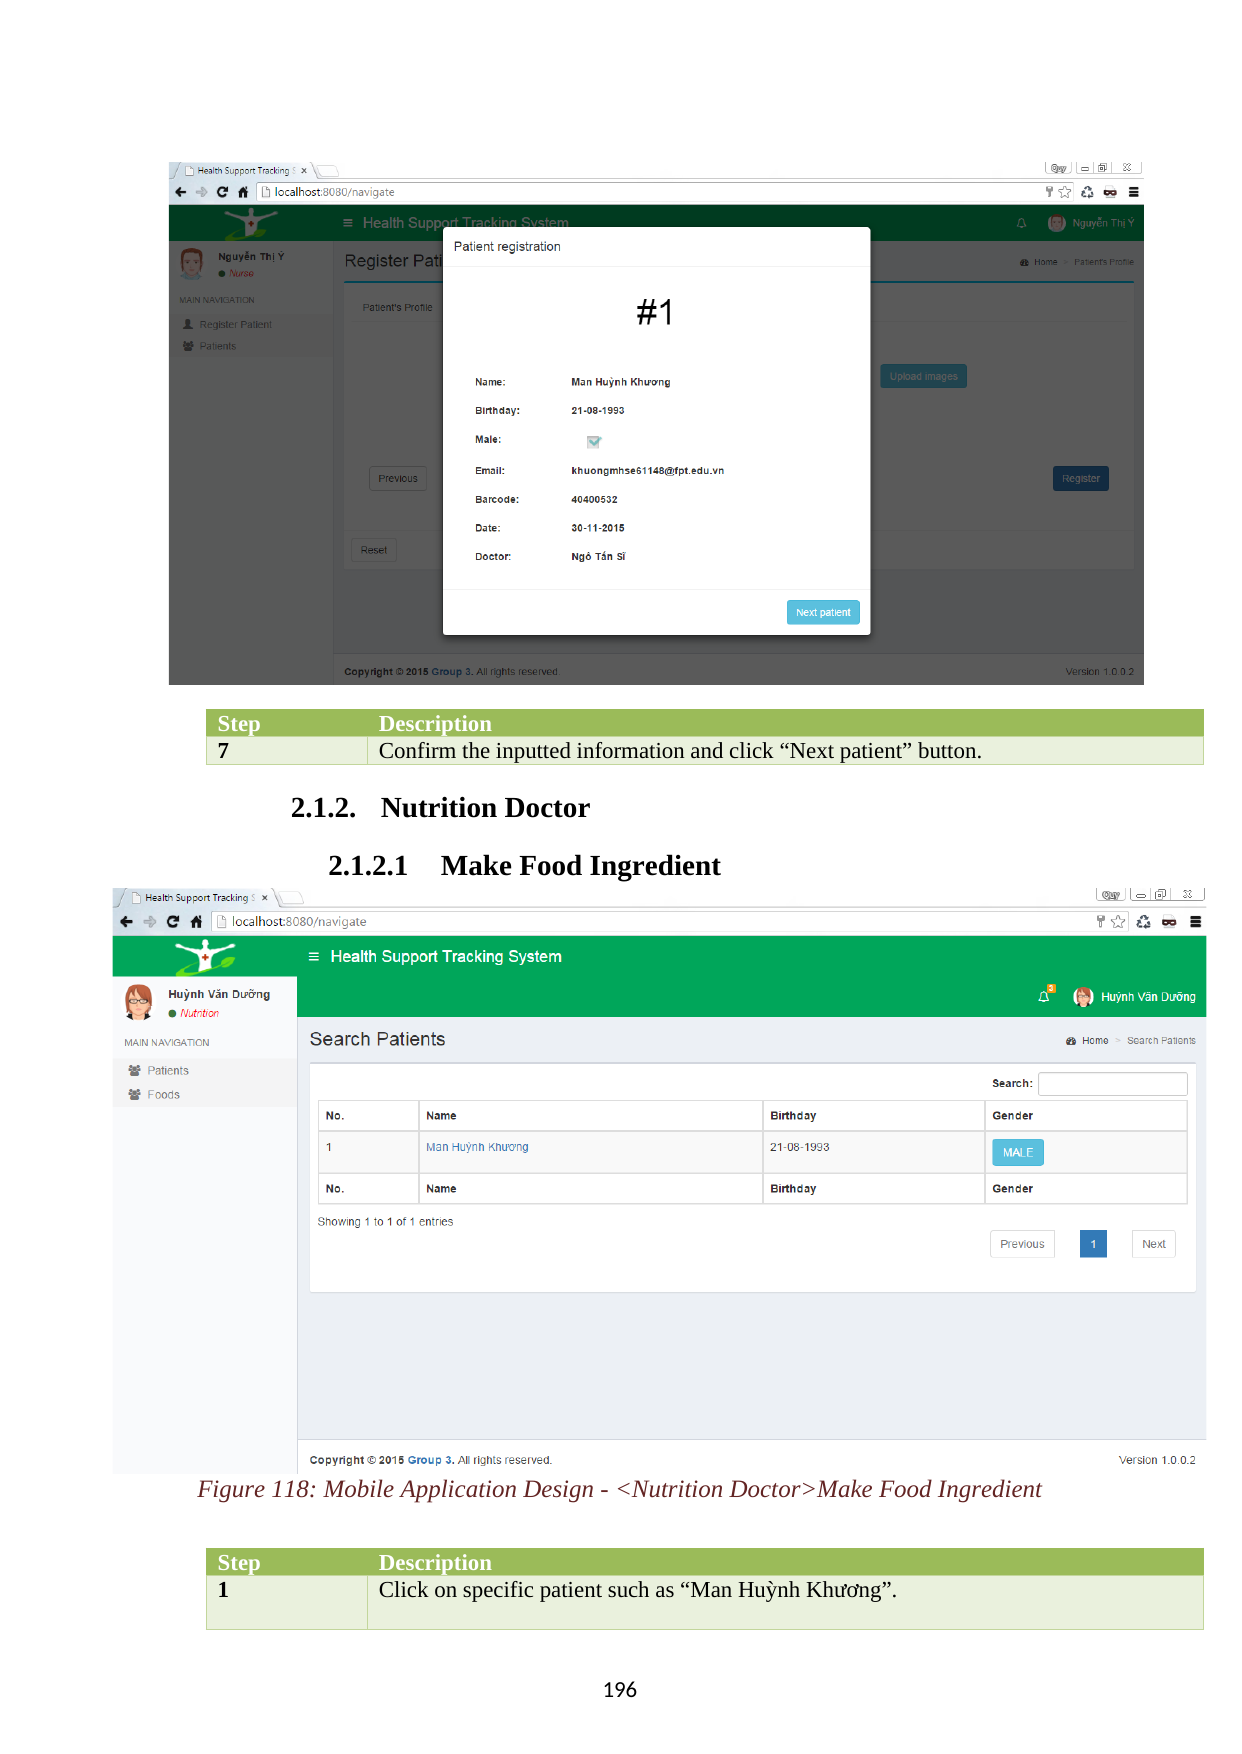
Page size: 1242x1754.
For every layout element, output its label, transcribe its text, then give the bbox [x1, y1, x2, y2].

subtitle Make Food Ingredient [328, 848, 1146, 882]
picture [168, 162, 1144, 685]
text Figure 118: Mobile Application Design - <Nutrition Doctor>Make Food Ingredient [94, 1474, 1146, 1503]
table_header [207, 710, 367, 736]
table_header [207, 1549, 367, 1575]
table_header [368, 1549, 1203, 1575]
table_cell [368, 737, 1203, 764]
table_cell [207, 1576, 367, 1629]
subtitle Nutrition Doctor [291, 790, 1146, 823]
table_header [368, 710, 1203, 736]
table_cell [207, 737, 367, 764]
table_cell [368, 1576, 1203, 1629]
picture [112, 888, 1207, 1474]
